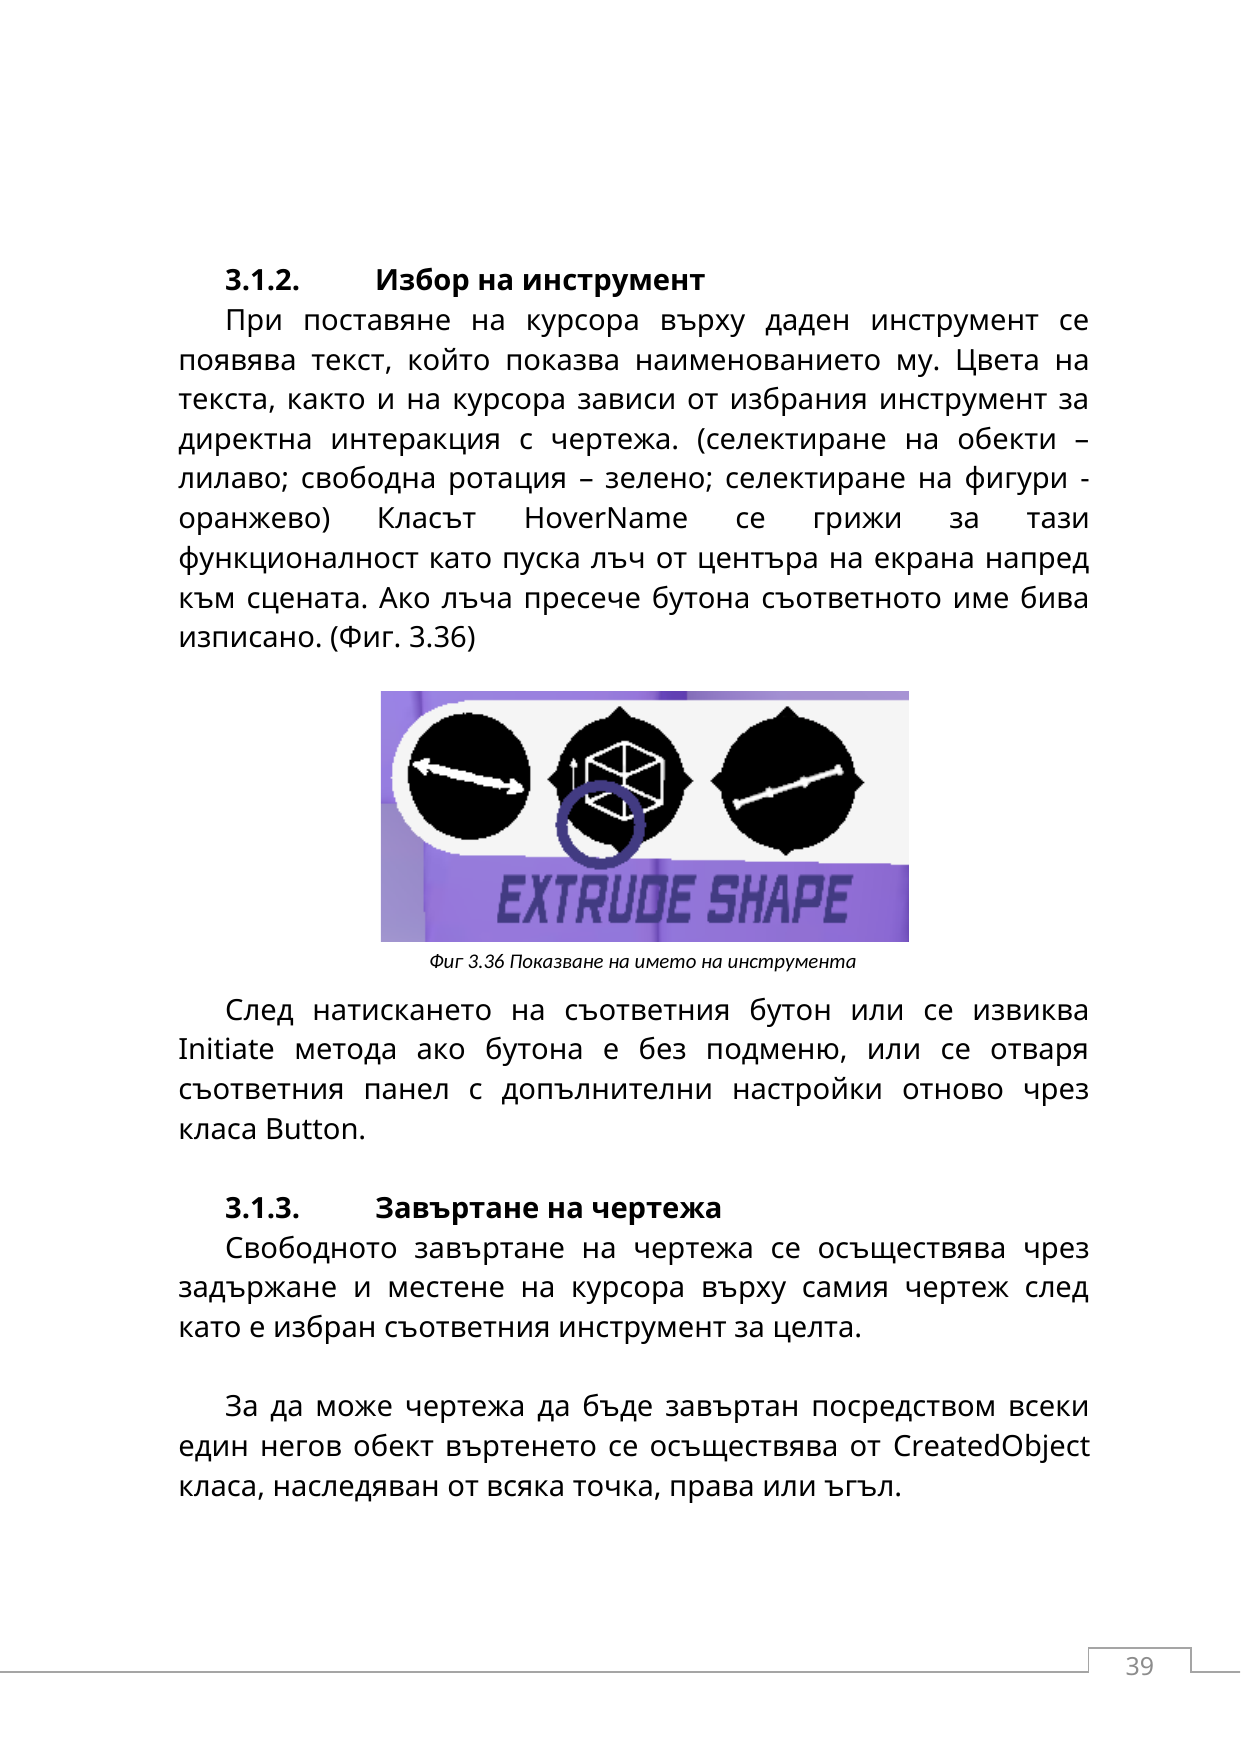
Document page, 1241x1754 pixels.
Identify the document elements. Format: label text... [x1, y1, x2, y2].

list Завъртане на чертежа [225, 1187, 1090, 1227]
picture [380, 691, 909, 942]
list Избор на инструмент [225, 259, 1090, 299]
text За да може чертежа да бъде завъртан посредством всеки един негов обект въртенето се осъществява от CreatedObject класа, наследяван от всяка точка, права или ъгъл. [178, 1386, 1090, 1505]
text След натискането на съответния бутон или се извиква Initiate метода ако бутона е без подменю, или се отваря съответния панел с допълнителни настройки отново чрез класa Button. [178, 973, 1090, 1148]
text Свободното завъртане на чертежа се осъществява чрез задържане и местене на курсора върху самия чертеж след като е избран съответния инструмент за целта. [178, 1227, 1090, 1346]
text При поставяне на курсора върху даден инструмент се появява текст, който показва наименованието му. Цвета на текста, както и на курсора зависи от избрания инструмент за директна интеракция с чертежа. (селектиране на обекти – лилаво; свободна ротация – зелено; селектиране на фигури - оранжево) Класът HoverName се грижи за тази функционалност като пуска лъч от центъра на екрана напред към сцената. Ако лъча пресече бутона съответното име бива изписано. (Фиг. 3.36) [178, 299, 1090, 656]
